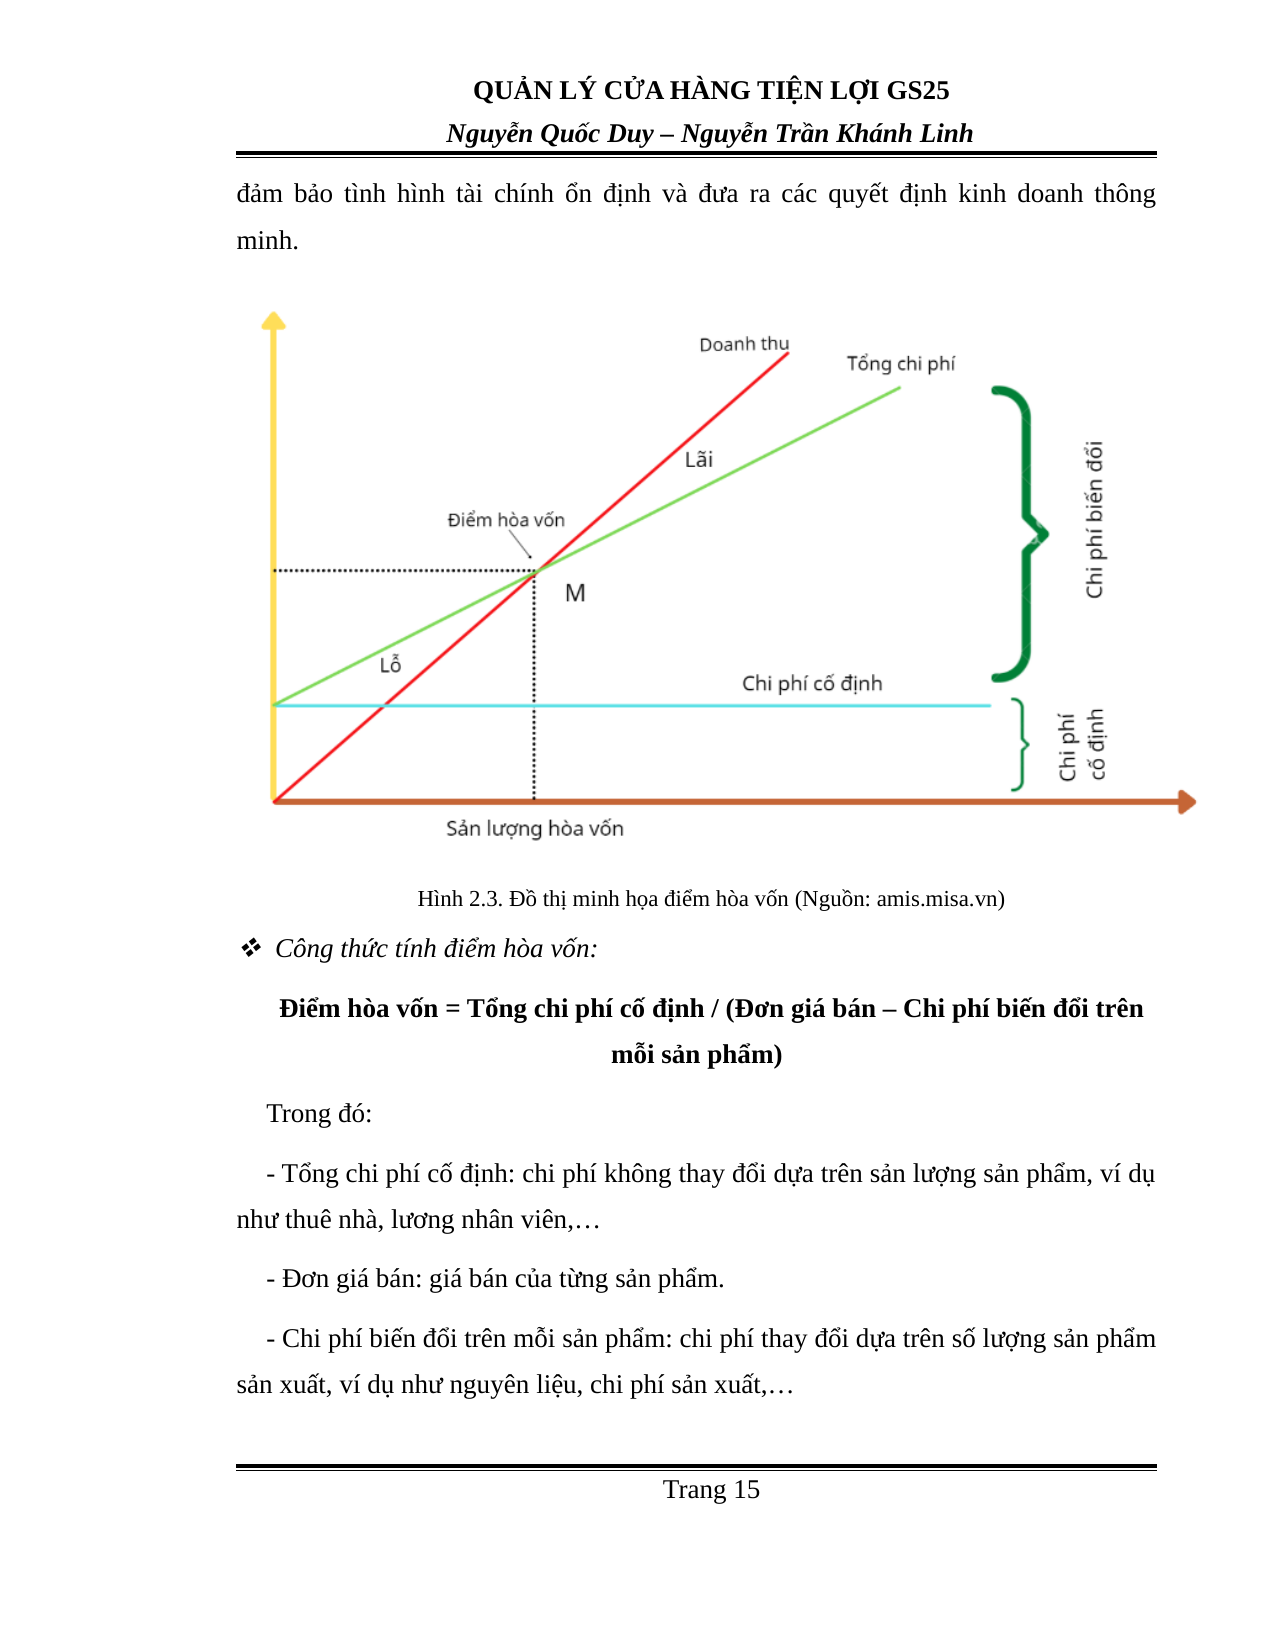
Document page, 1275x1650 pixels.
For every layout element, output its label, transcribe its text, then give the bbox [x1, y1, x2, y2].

text - Đơn giá bán: giá bán của từng sản phẩm. [236, 1263, 1157, 1294]
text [236, 177, 1157, 255]
picture [236, 283, 1212, 858]
text - Tổng chi phí cố định: chi phí không thay đổi dựa trên sản lượng sản phẩm, ví dụ như thuê nhà, lương nhân viên,… [236, 1157, 1157, 1234]
text Trong đó: [236, 1098, 1157, 1129]
list Công thức tính điểm hòa vốn: [207, 932, 1157, 964]
text - Chi phí biến đổi trên mỗi sản phẩm: chi phí thay đổi dựa trên số lượng sản phẩm sản xuất, ví dụ như nguyên liệu, chi phí sản xuất,… [236, 1322, 1157, 1399]
text Điểm hòa vốn = Tổng chi phí cố định / (Đơn giá bán – Chi phí biến đổi trên mỗi sản phẩm) [236, 992, 1157, 1069]
